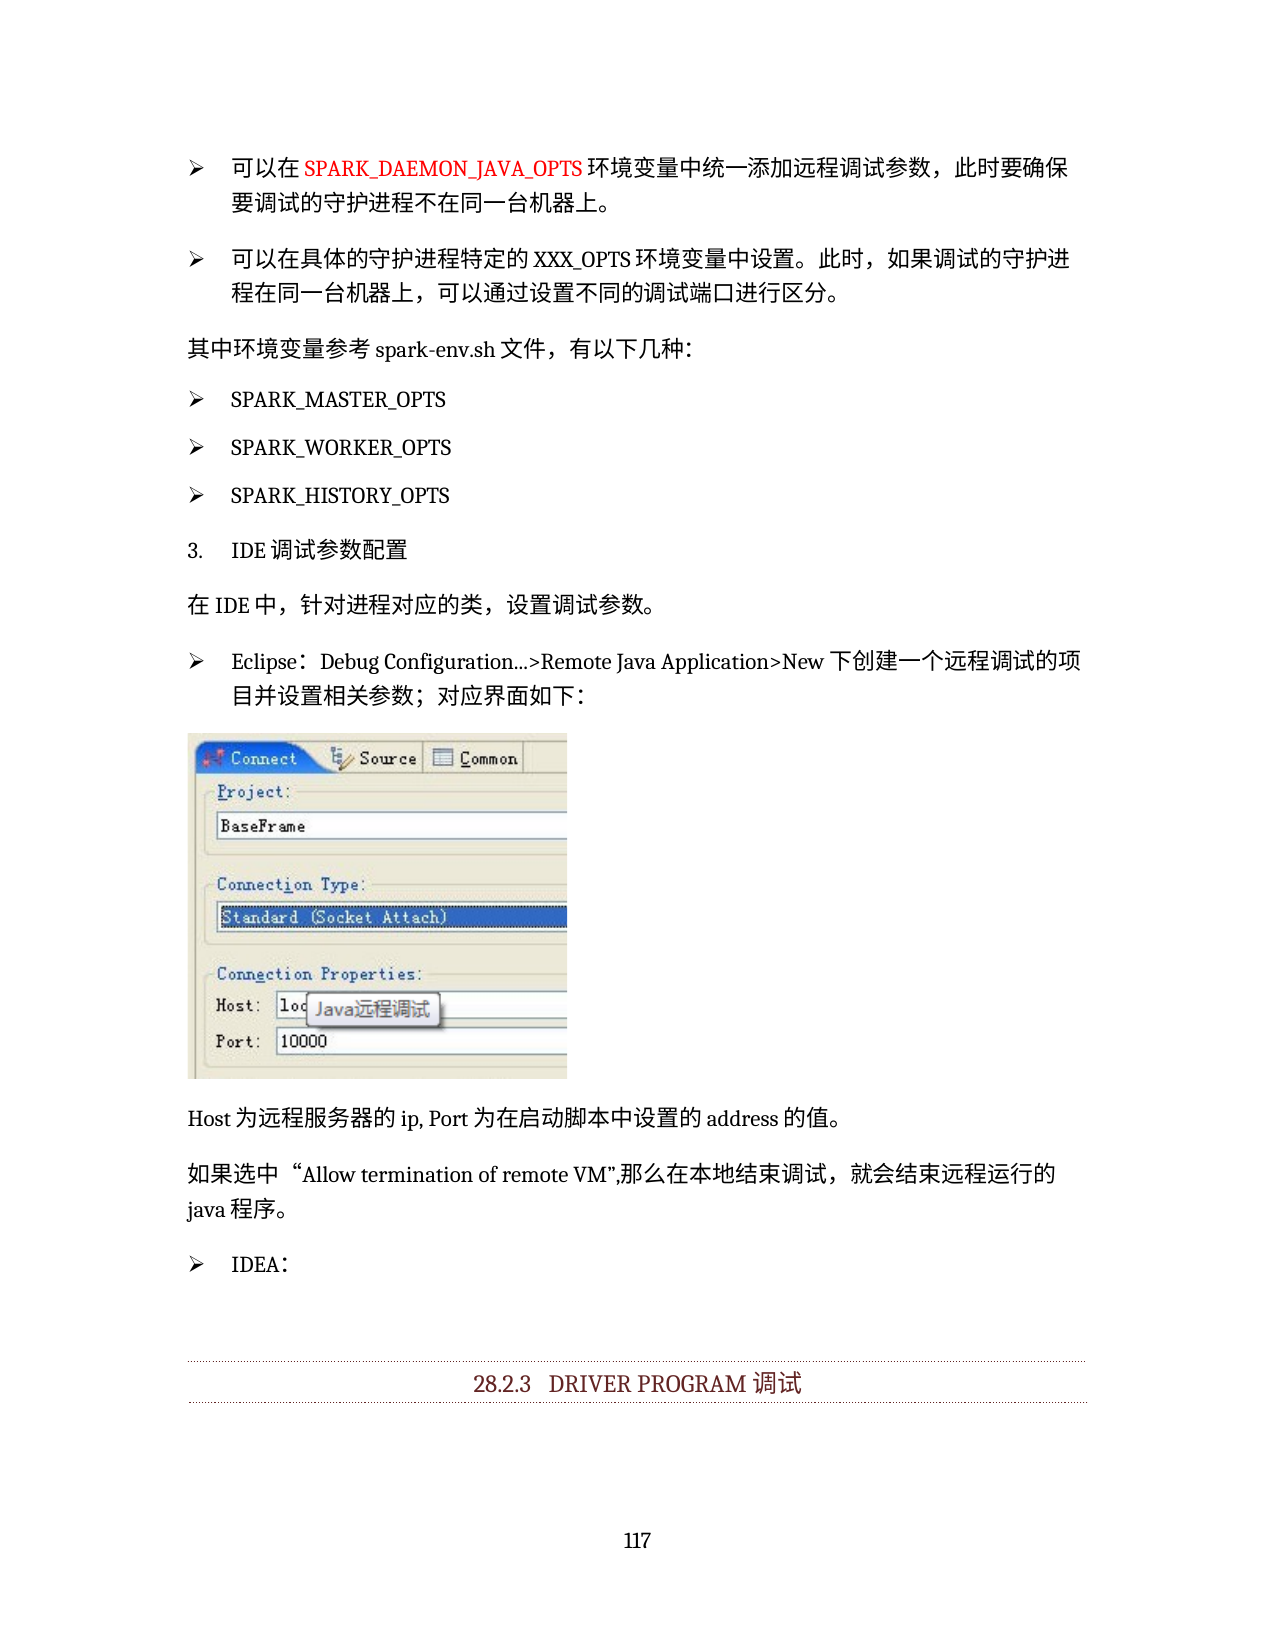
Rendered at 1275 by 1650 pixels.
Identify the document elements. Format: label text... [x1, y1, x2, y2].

list IDEA： [187, 1246, 1087, 1279]
text 在IDE中，针对进程对应的类，设置调试参数。 [187, 587, 1087, 621]
picture [187, 733, 568, 1079]
list 可以在具体的守护进程特定的XXX_OPTS环境变量中设置。此时，如果调试的守护进程在同一台机器上，可以通过设置不同的调试端口进行区分。 [187, 240, 1087, 308]
text 其中环境变量参考spark-env.sh文件，有以下几种： [187, 331, 1087, 364]
text Host为远程服务器的ip, Port为在启动脚本中设置的address的值。 [187, 1100, 1087, 1133]
text 如果选中“Allow termination of remote VM”,那么在本地结束调试，就会结束远程运行的java程序。 [187, 1156, 1087, 1224]
subtitle Driver Program调试 [187, 1361, 1087, 1403]
list SPARK_HISTORY_OPTS [187, 483, 1087, 510]
list SPARK_WORKER_OPTS [187, 435, 1087, 461]
list 可以在SPARK_DAEMON_JAVA_OPTS环境变量中统一添加远程调试参数，此时要确保要调试的守护进程不在同一台机器上。 [187, 150, 1087, 218]
list SPARK_MASTER_OPTS [187, 386, 1087, 413]
list IDE调试参数配置 [187, 532, 1087, 565]
list Eclipse：Debug Configuration...>Remote Java Application>New下创建一个远程调试的项目并设置相关参数；对应界面如下： [187, 643, 1087, 711]
